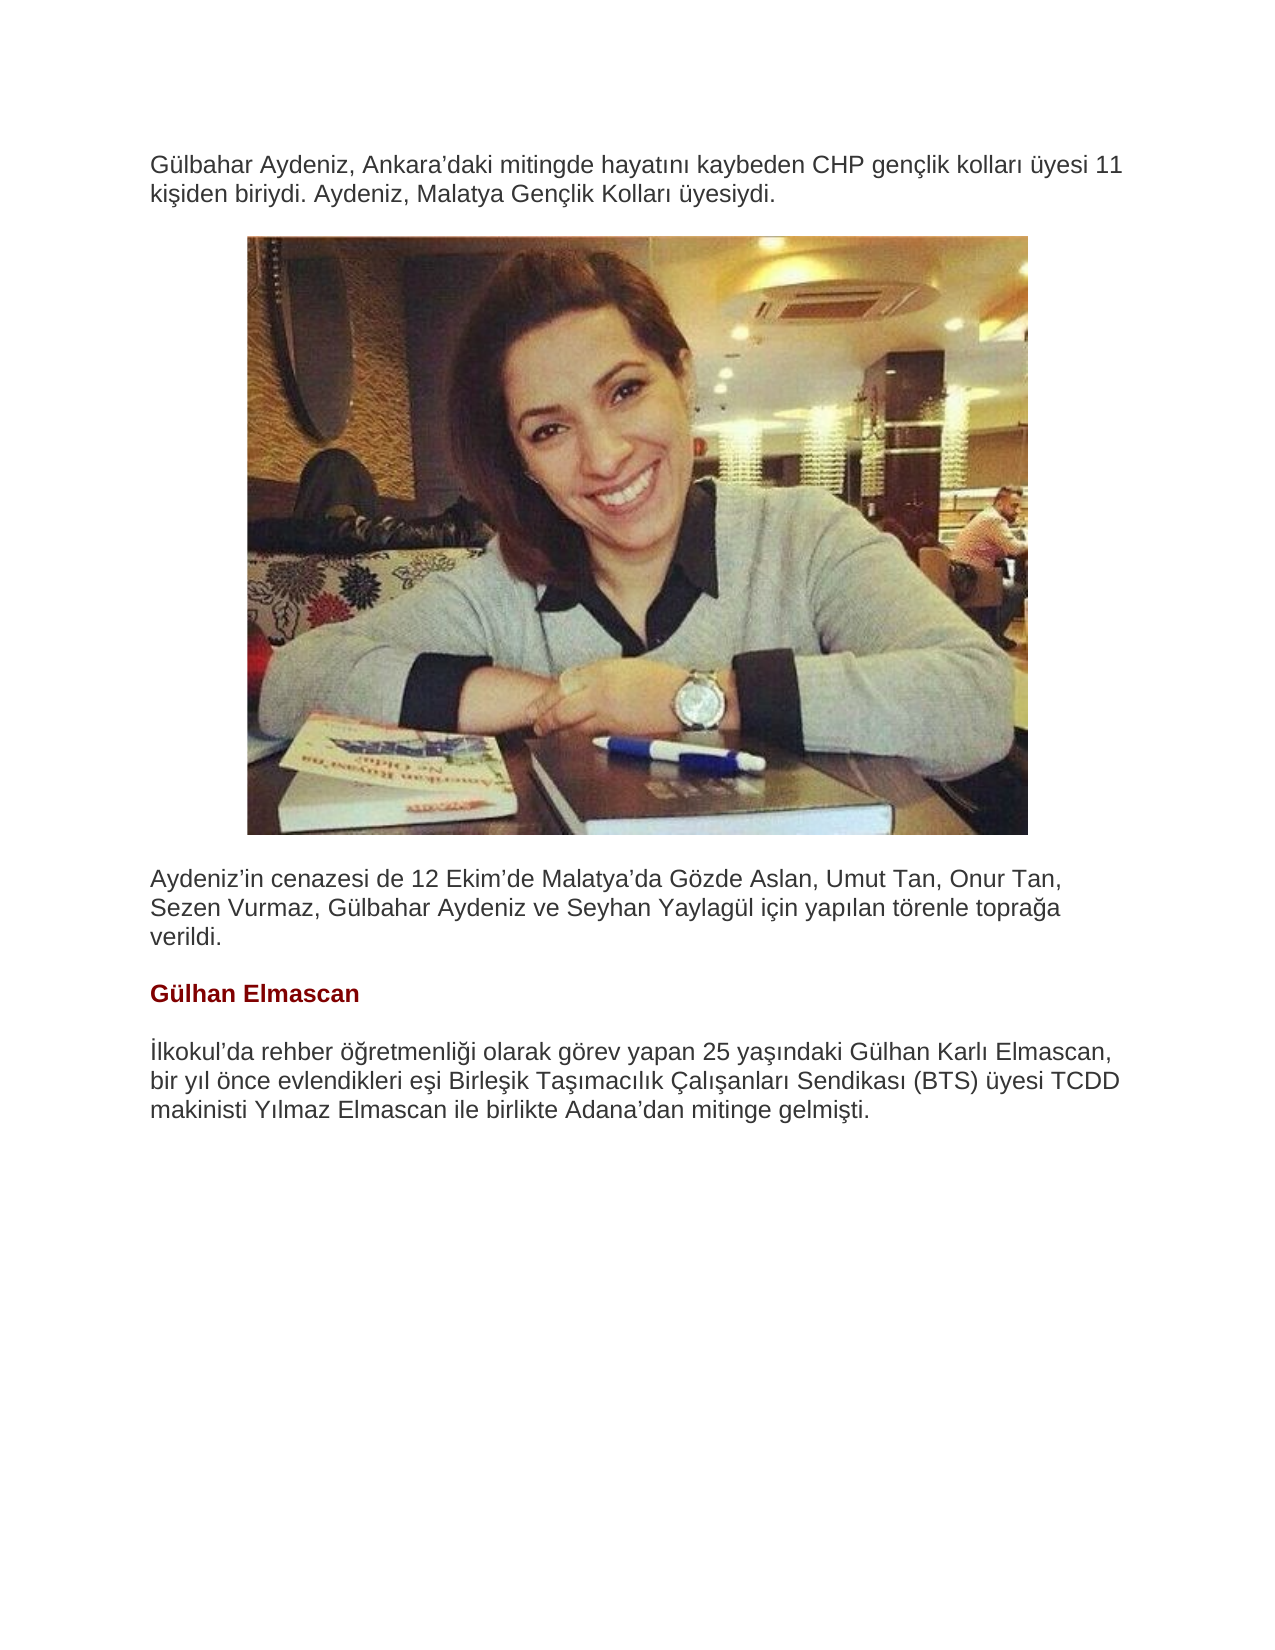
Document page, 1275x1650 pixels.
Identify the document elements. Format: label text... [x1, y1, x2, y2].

text Aydeniz’in cenazesi de 12 Ekim’de Malatya’da Gözde Aslan, Umut Tan, Onur Tan, Sezen Vurmaz, Gülbahar Aydeniz ve Seyhan Yaylagül için yapılan törenle toprağa verildi. [150, 864, 1125, 950]
picture [247, 236, 1028, 835]
text Gülhan Elmascan [150, 979, 1125, 1008]
text Gülbahar Aydeniz, Ankara’daki mitingde hayatını kaybeden CHP gençlik kolları üyesi 11 kişiden biriydi. Aydeniz, Malatya Gençlik Kolları üyesiydi. [150, 150, 1125, 207]
text İlkokul’da rehber öğretmenliği olarak görev yapan 25 yaşındaki Gülhan Karlı Elmascan, bir yıl önce evlendikleri eşi Birleşik Taşımacılık Çalışanları Sendikası (BTS) üyesi TCDD makinisti Yılmaz Elmascan ile birlikte Adana’dan mitinge gelmişti. [150, 1037, 1125, 1123]
